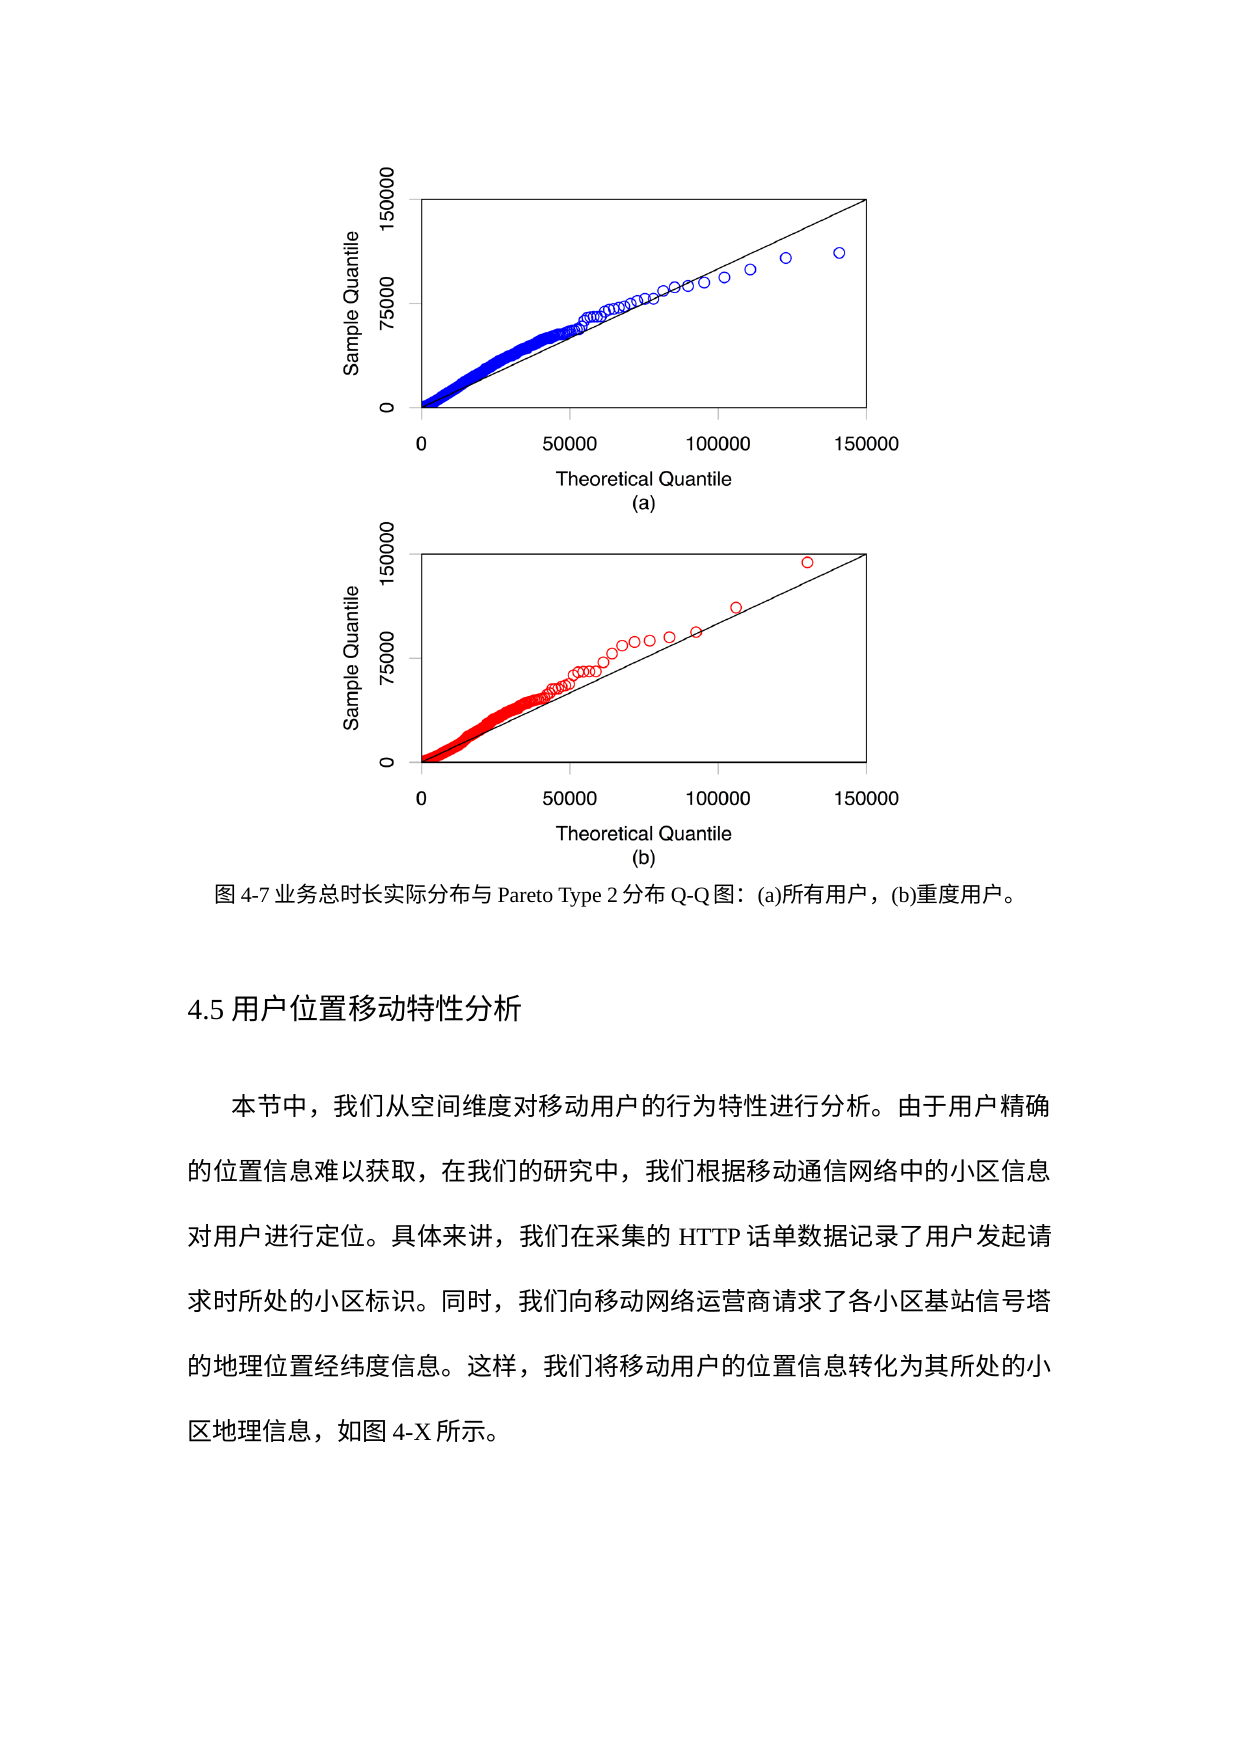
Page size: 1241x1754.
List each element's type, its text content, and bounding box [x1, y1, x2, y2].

text 用户位置移动特性分析 [187, 974, 1053, 1039]
text 图4-7业务总时长实际分布与Pareto Type 2分布Q-Q图：(a)所有用户，(b)重度用户。 [187, 877, 1053, 909]
picture [325, 162, 916, 871]
text 本节中，我们从空间维度对移动用户的行为特性进行分析。由于用户精确的位置信息难以获取，在我们的研究中，我们根据移动通信网络中的小区信息对用户进行定位。具体来讲，我们在采集的HTTP话单数据记录了用户发起请求时所处的小区标识。同时，我们向移动网络运营商请求了各小区基站信号塔的地理位置经纬度信息。这样，我们将移动用户的位置信息转化为其所处的小区地理信息，如图4-X所示。 [187, 1072, 1053, 1462]
